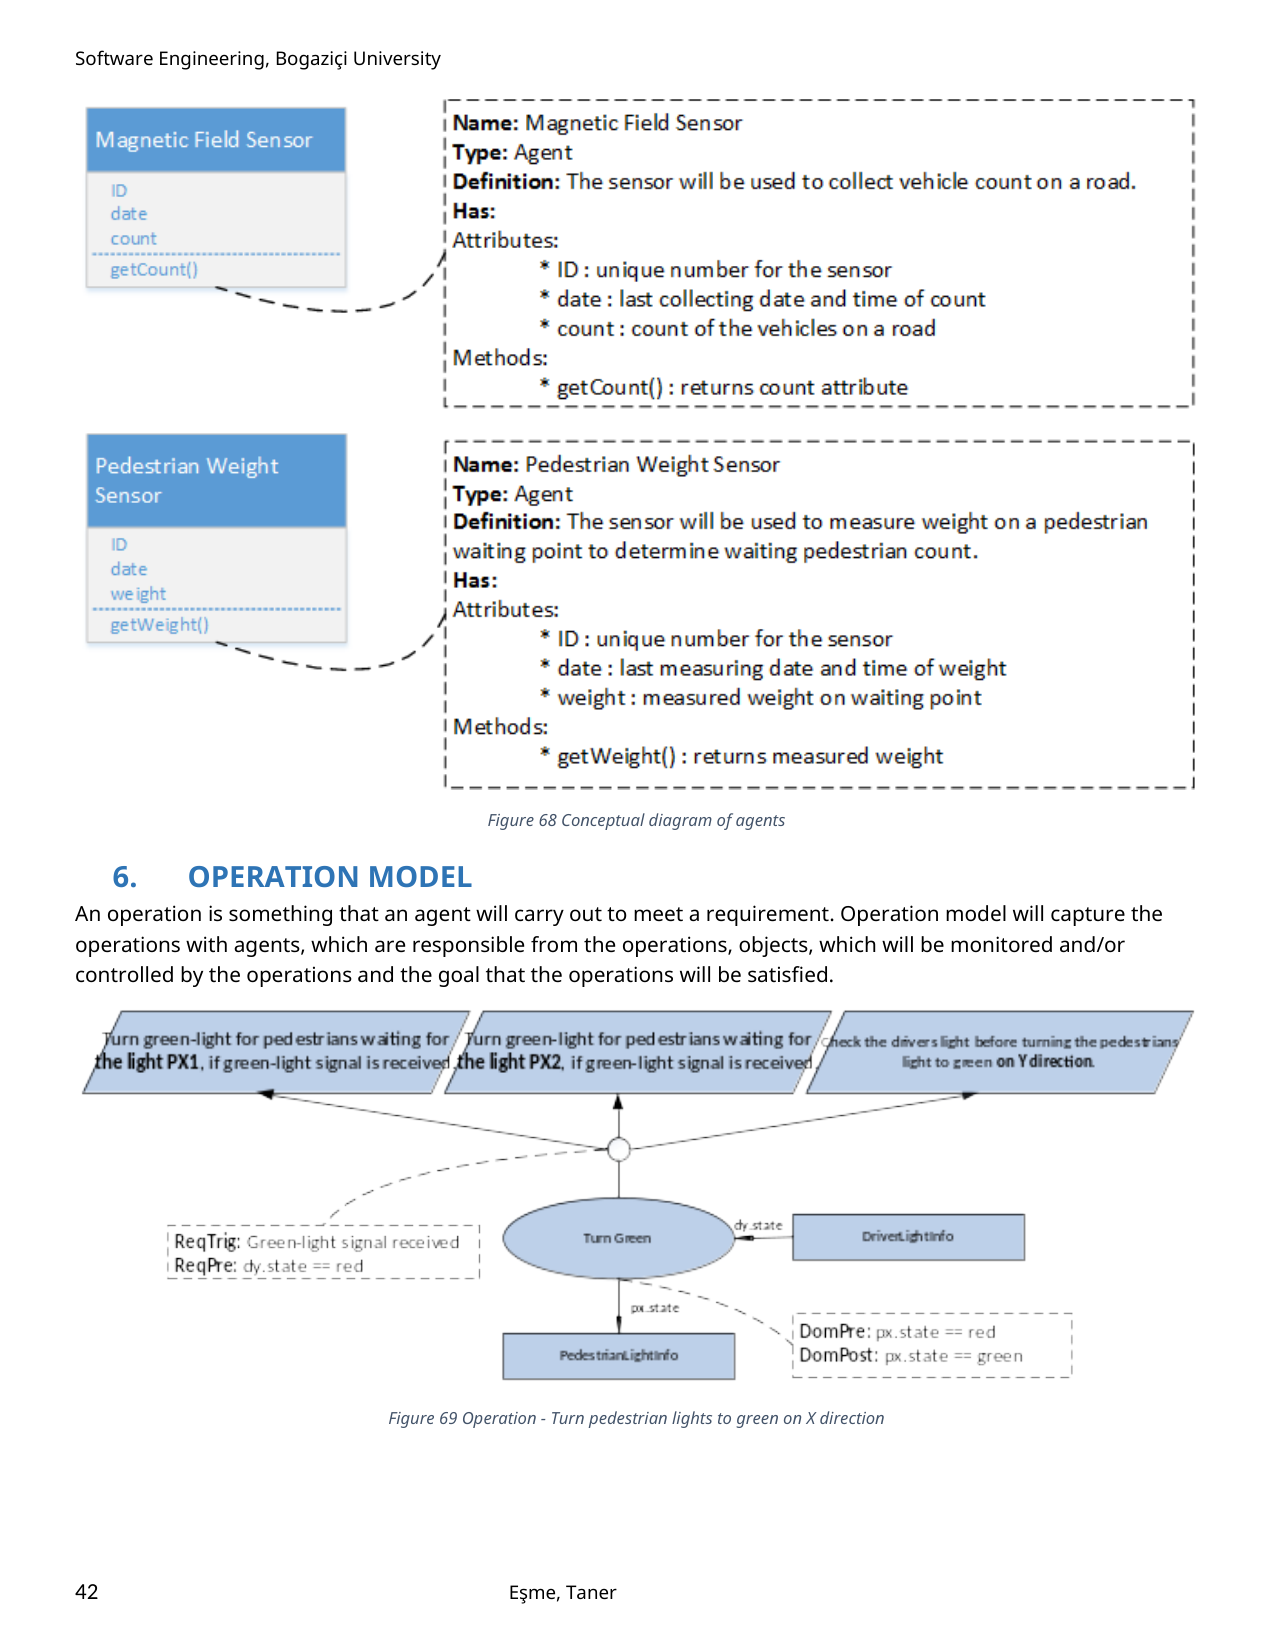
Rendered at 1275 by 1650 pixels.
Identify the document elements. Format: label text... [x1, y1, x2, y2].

picture [75, 433, 1200, 790]
text An operation is something that an agent will carry out to meet a requirement. Operation model will capture the operations with agents, which are responsible from the operations, objects, which will be monitored and/or controlled by the operations and the goal that the operations will be satisfied. [75, 899, 1200, 989]
subtitle OPERATION MODEL [112, 856, 1200, 896]
picture [75, 98, 1200, 415]
text Figure 69 Operation - Turn pedestrian lights to green on X direction [75, 1406, 1200, 1429]
text Figure 68 Conceptual diagram of agents [75, 809, 1200, 831]
